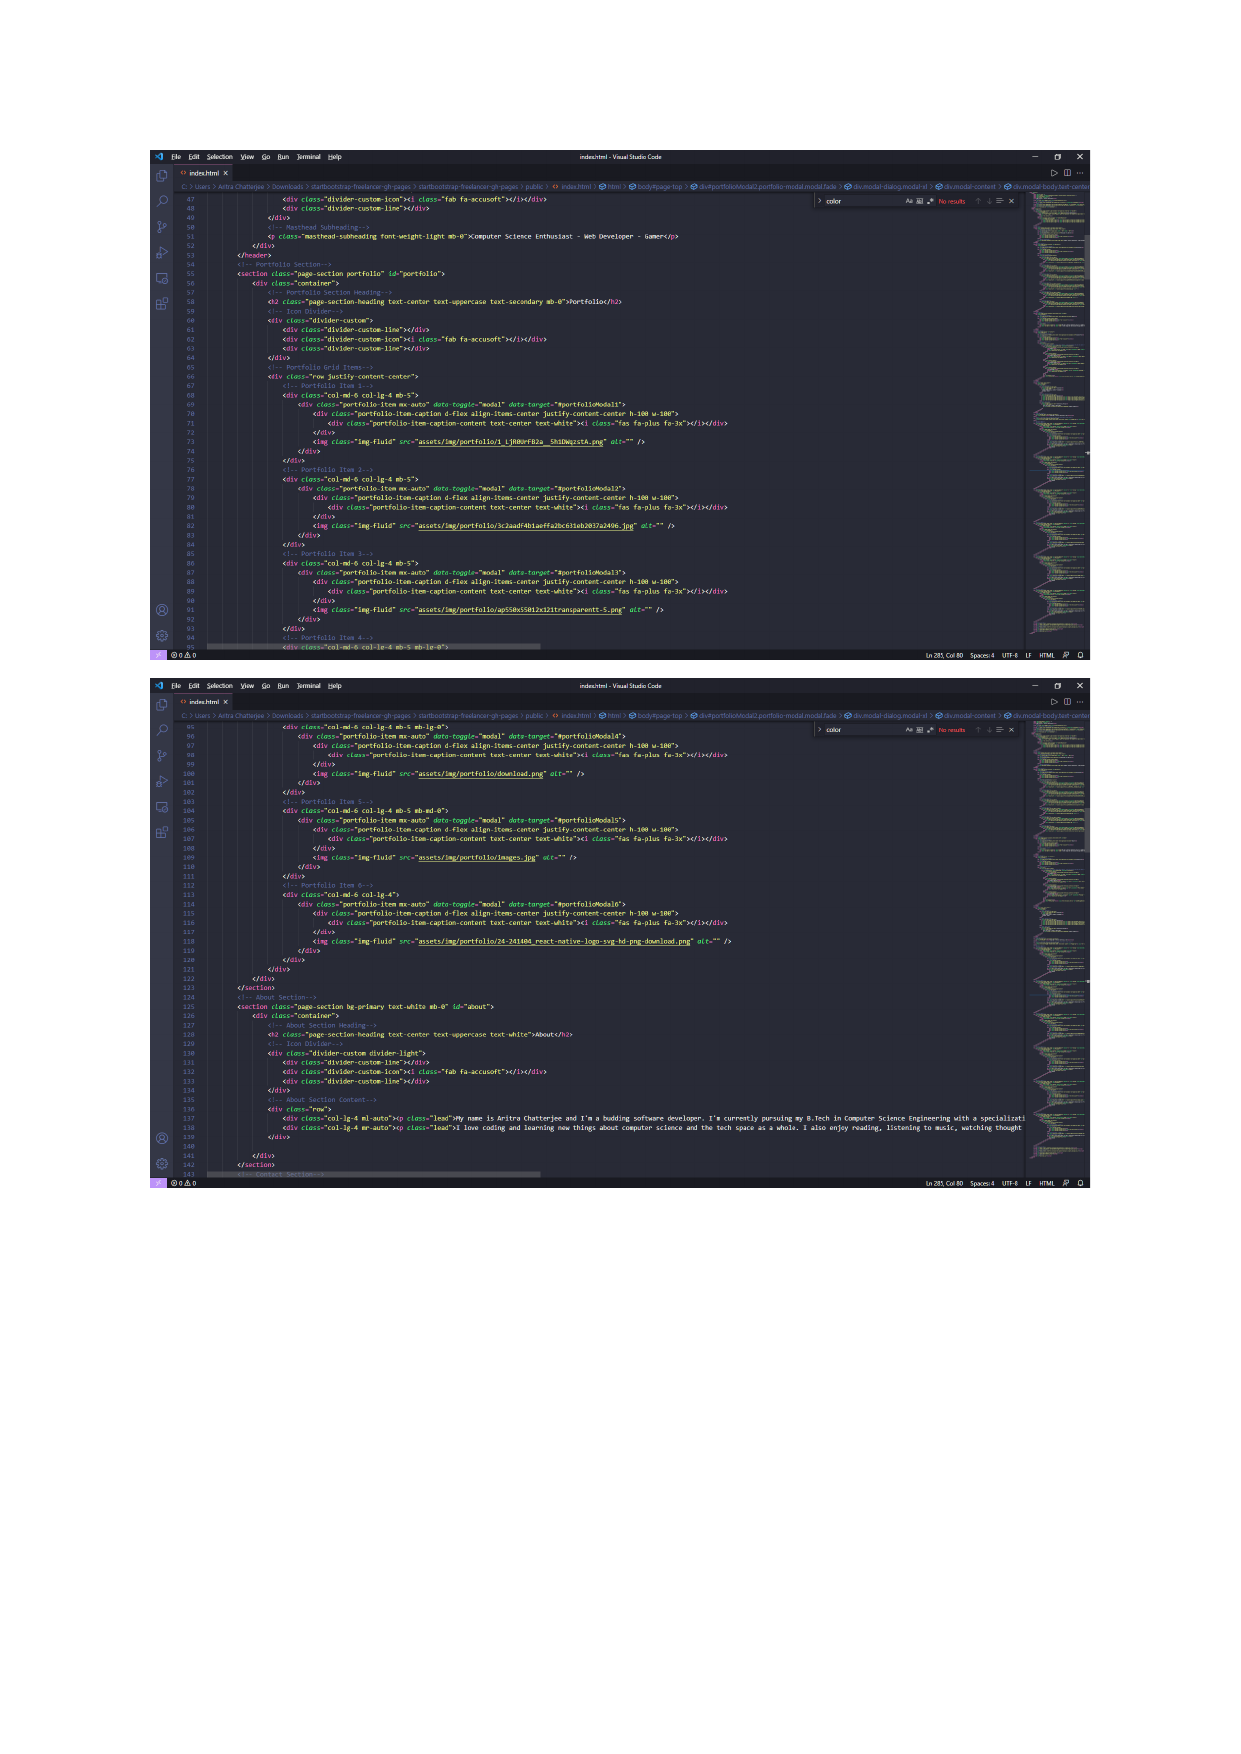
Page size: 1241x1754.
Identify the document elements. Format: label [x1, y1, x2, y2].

picture [150, 150, 1091, 660]
picture [150, 678, 1091, 1188]
